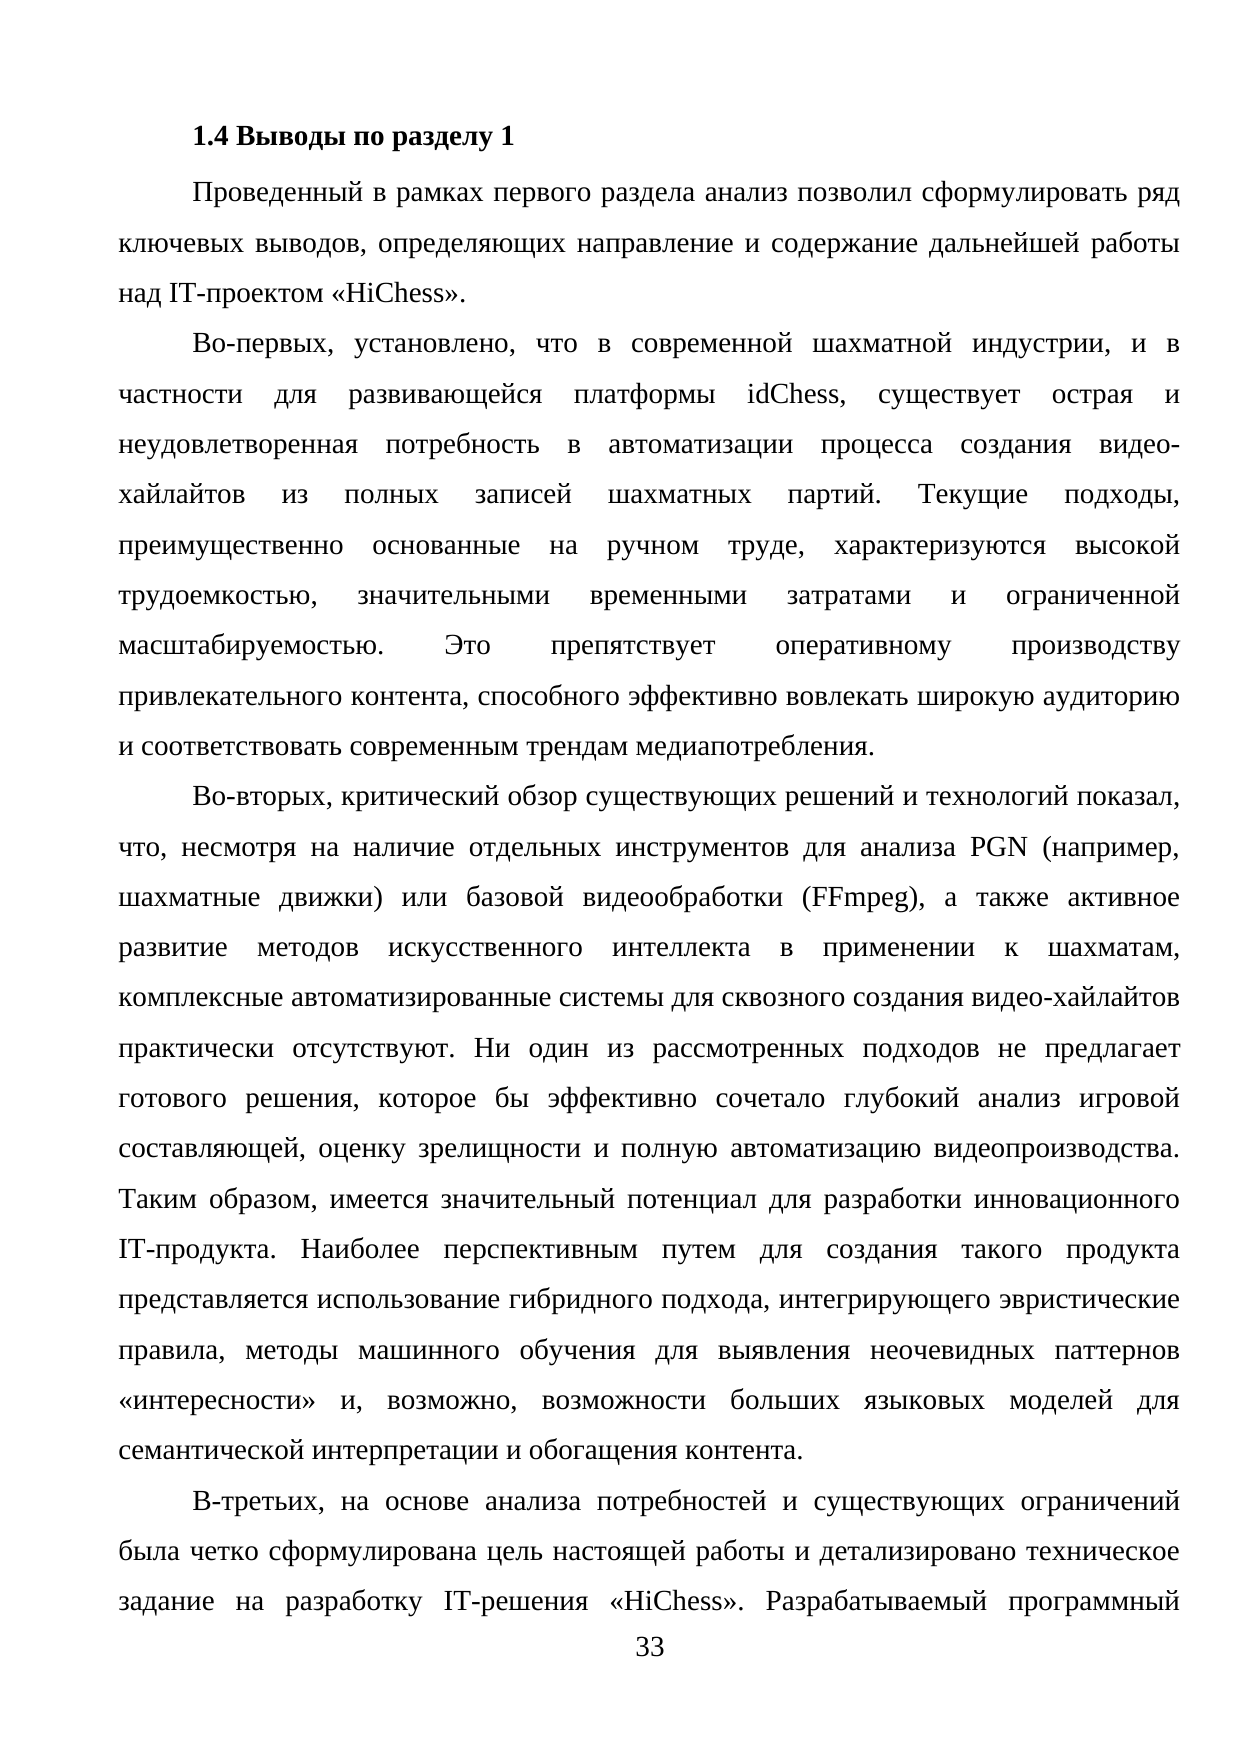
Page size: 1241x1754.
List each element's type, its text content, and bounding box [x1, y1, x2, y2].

text Во-вторых, критический обзор существующих решений и технологий показал, что, несмотря на наличие отдельных инструментов для анализа PGN (например, шахматные движки) или базовой видеообработки (FFmpeg), а также активное развитие методов искусственного интеллекта в применении к шахматам, комплексные автоматизированные системы для сквозного создания видео-хайлайтов практически отсутствуют. Ни один из рассмотренных подходов не предлагает готового решения, которое бы эффективно сочетало глубокий анализ игровой составляющей, оценку зрелищности и полную автоматизацию видеопроизводства. Таким образом, имеется значительный потенциал для разработки инновационного IT-продукта. Наиболее перспективным путем для создания такого продукта представляется использование гибридного подхода, интегрирующего эвристические правила, методы машинного обучения для выявления неочевидных паттернов «интересности» и, возможно, возможности больших языковых моделей для семантической интерпретации и обогащения контента. [118, 778, 1181, 1466]
text Проведенный в рамках первого раздела анализ позволил сформулировать ряд ключевых выводов, определяющих направление и содержание дальнейшей работы над IT-проектом «HiChess». [118, 174, 1181, 309]
text Во-первых, установлено, что в современной шахматной индустрии, и в частности для развивающейся платформы idChess, существует острая и неудовлетворенная потребность в автоматизации процесса создания видео-хайлайтов из полных записей шахматных партий. Текущие подходы, преимущественно основанные на ручном труде, характеризуются высокой трудоемкостью, значительными временными затратами и ограниченной масштабируемостью. Это препятствует оперативному производству привлекательного контента, способного эффективно вовлекать широкую аудиторию и соответствовать современным трендам медиапотребления. [118, 326, 1181, 762]
subtitle 1.4 Выводы по разделу 1 [118, 118, 1181, 152]
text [118, 1483, 1181, 1617]
